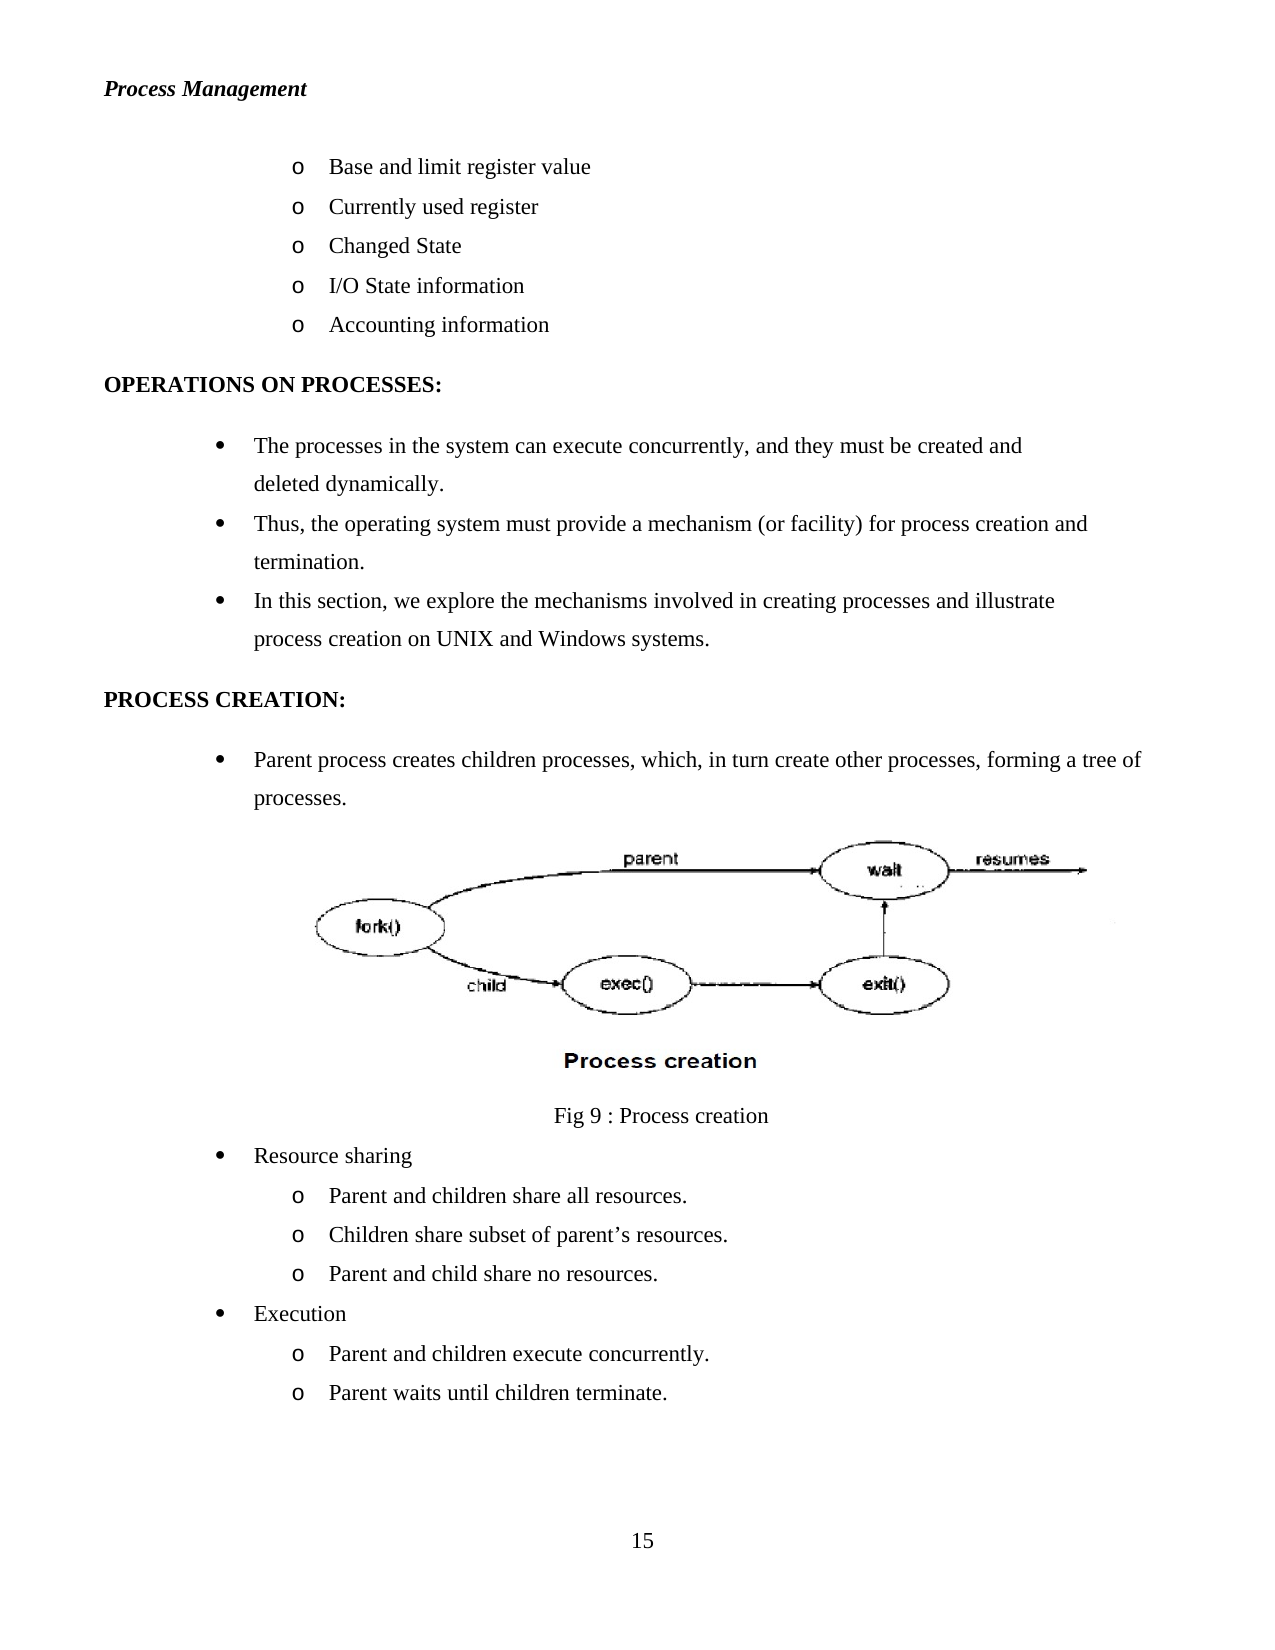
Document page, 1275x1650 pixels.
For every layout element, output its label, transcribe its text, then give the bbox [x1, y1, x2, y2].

list Thus, the operating system must provide a mechanism (or facility) for process creation and termination. [216, 509, 1089, 574]
list I/O State information [291, 272, 1275, 300]
text Fig 9 : Process creation [553, 1103, 1275, 1129]
list Currently used register [291, 193, 1275, 221]
list Execution [216, 1300, 1275, 1326]
list Parent and children share all resources. [291, 1182, 1275, 1210]
picture [314, 840, 1116, 1068]
list Parent process creates children processes, which, in turn create other processes, forming a tree of processes. [216, 746, 1143, 811]
list Changed State [291, 232, 1275, 261]
list Parent waits until children terminate. [291, 1379, 1275, 1407]
list In this section, we explore the mechanisms involved in creating processes and illustrate process creation on UNIX and Windows systems. [216, 587, 1129, 652]
list Base and limit register value [291, 153, 1275, 182]
list Accounting information [291, 311, 1275, 339]
list Parent and children execute concurrently. [291, 1339, 1275, 1368]
list Parent and child share no resources. [291, 1261, 1275, 1289]
list Resource sharing [216, 1142, 412, 1168]
subtitle OPERATIONS ON PROCESSES: [103, 372, 1275, 398]
list Children share subset of parent’s resources. [291, 1221, 1275, 1249]
list The processes in the system can execute concurrently, and they must be created and deleted dynamically. [216, 432, 1094, 497]
subtitle PROCESS CREATION: [103, 686, 1275, 712]
